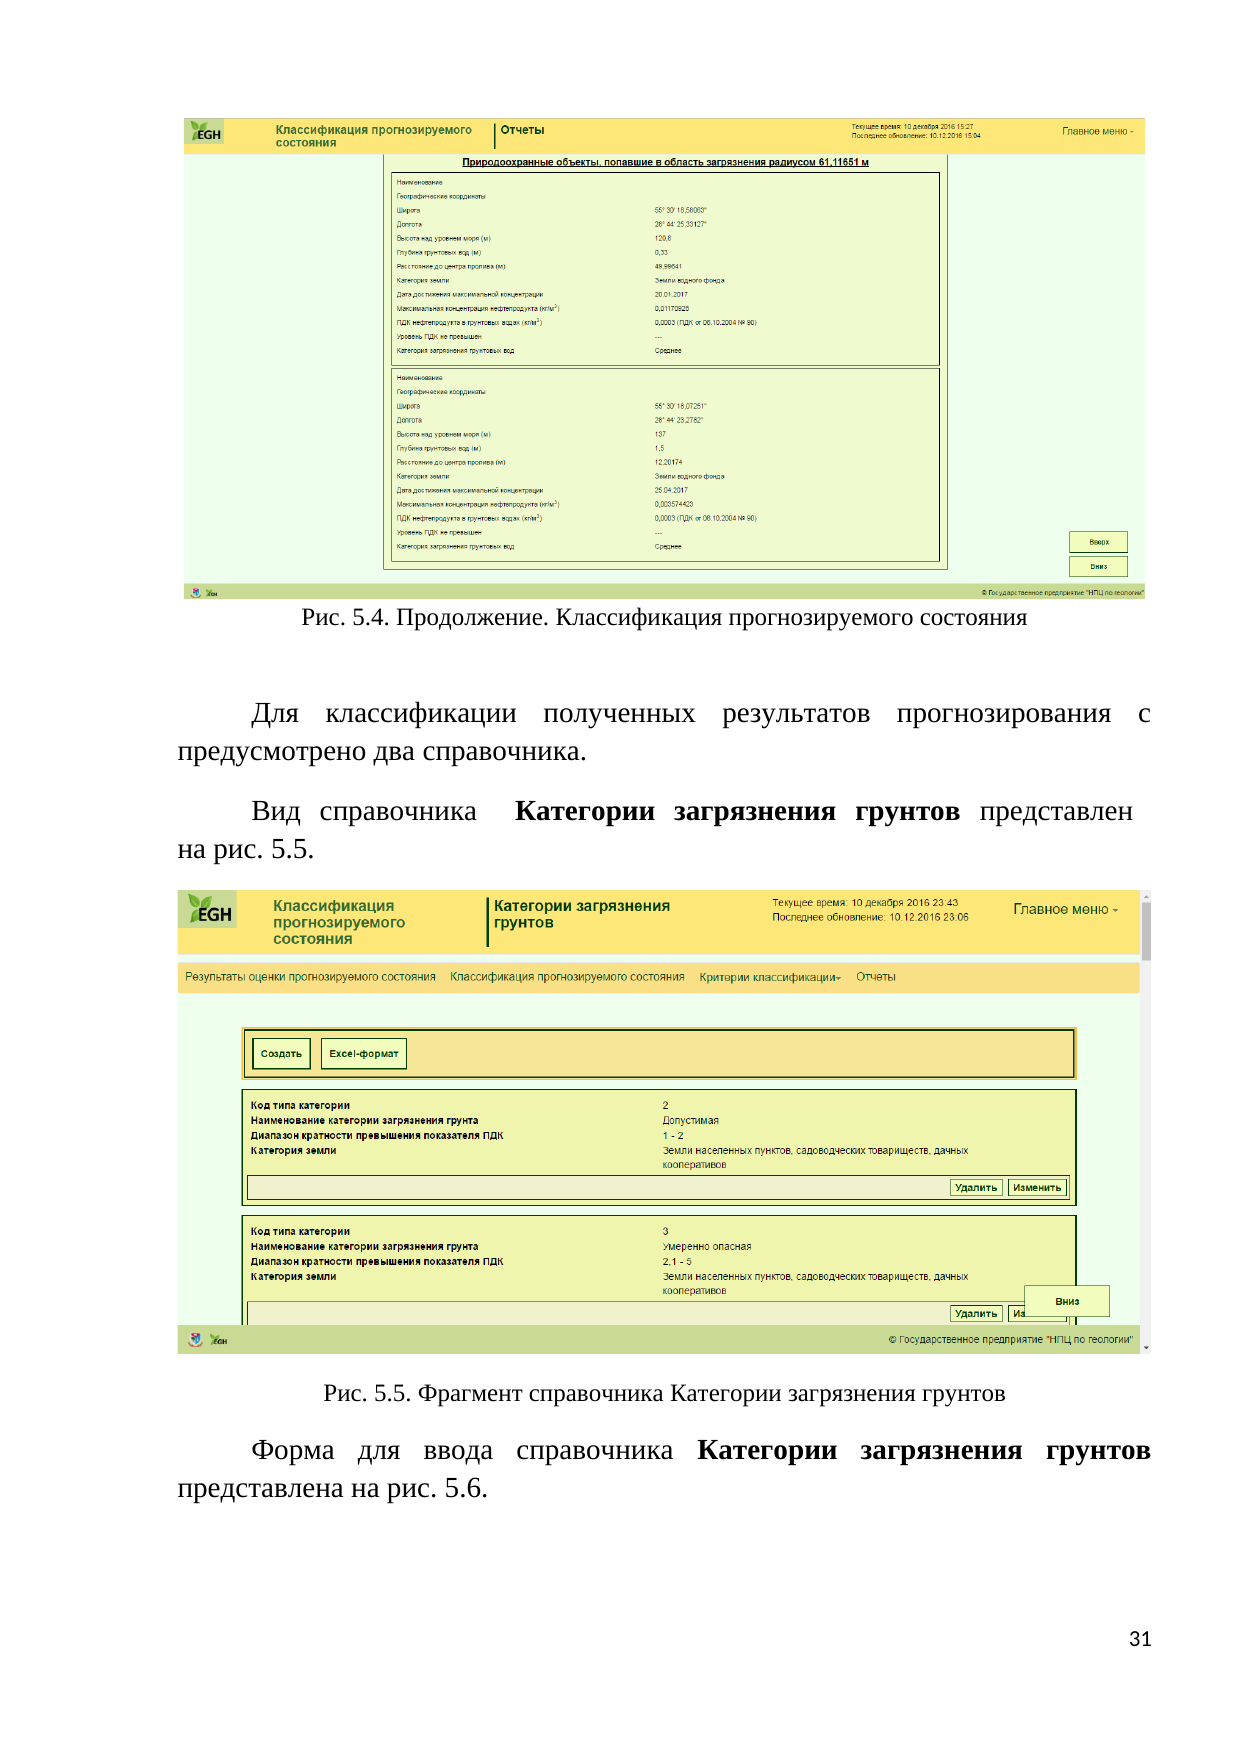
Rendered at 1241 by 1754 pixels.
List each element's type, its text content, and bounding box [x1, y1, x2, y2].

picture [183, 118, 1145, 599]
picture [177, 890, 1152, 1354]
text Вид справочника Категории загрязнения грунтов представлен на рис. 5.5. [177, 793, 1152, 865]
text Форма для ввода справочника Категории загрязнения грунтов представлена на рис. 5.6. [177, 1432, 1152, 1504]
text Для классификации полученных результатов прогнозирования с предусмотрено два справочника. [177, 695, 1152, 767]
text Рис. 5.5. Фрагмент справочника Категории загрязнения грунтов [177, 1378, 1152, 1407]
text Рис. 5.4. Продолжение. Классификация прогнозируемого состояния [177, 602, 1152, 631]
